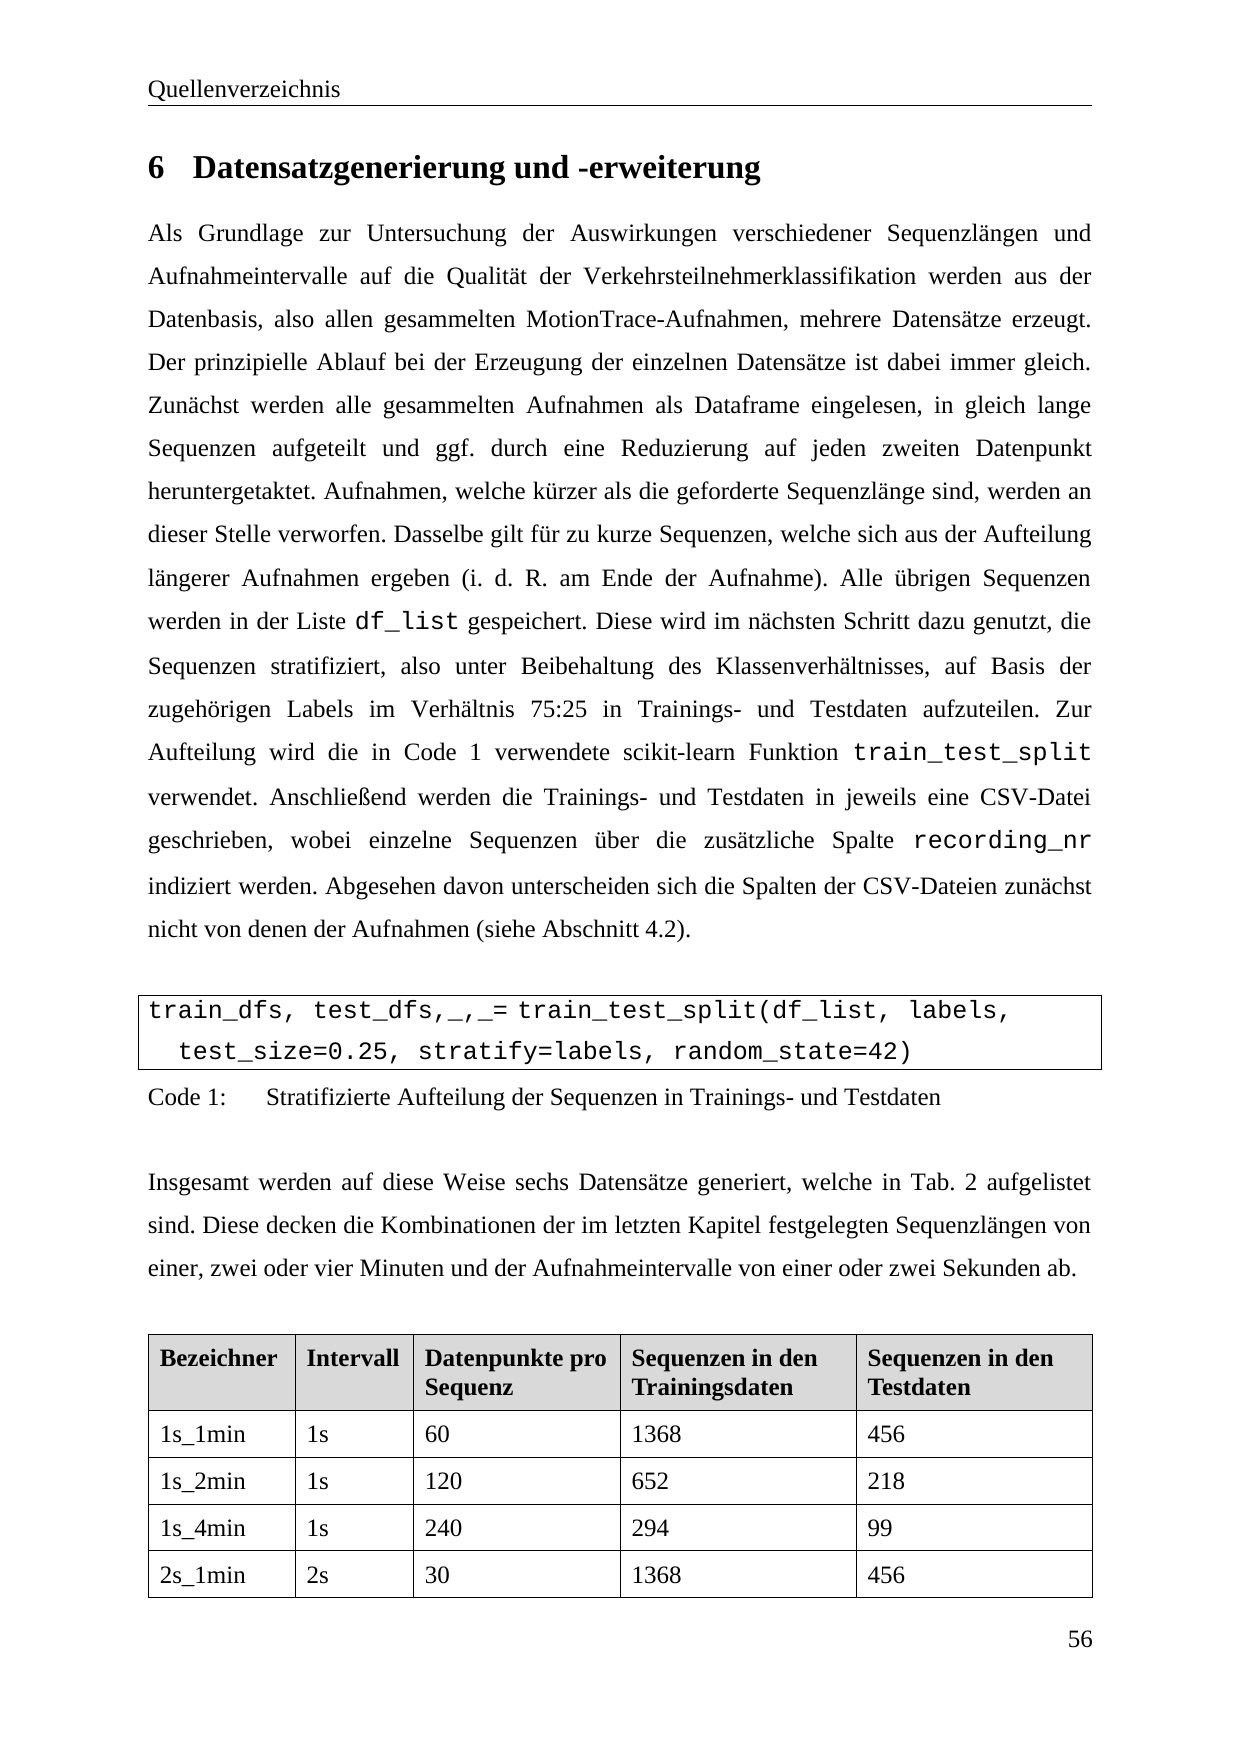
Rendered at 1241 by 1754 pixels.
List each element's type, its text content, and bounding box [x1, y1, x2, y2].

table_cell 456 [857, 1551, 1092, 1597]
table_cell 120 [414, 1458, 620, 1503]
table_header Sequenzen in den Testdaten [857, 1335, 1092, 1410]
table_cell 456 [857, 1411, 1092, 1457]
table_cell 218 [857, 1458, 1092, 1503]
table_cell 1s_4min [149, 1505, 295, 1550]
table_header Bezeichner [149, 1335, 295, 1410]
table_cell 240 [414, 1505, 620, 1550]
table_header Sequenzen in den Trainingsdaten [621, 1335, 856, 1410]
text Insgesamt werden auf diese Weise sechs Datensätze generiert, welche in Tab. 2 aufgelistet sind. Diese decken die Kombinationen der im letzten Kapitel festgelegten Sequenzlängen von einer, zwei oder vier Minuten und der Aufnahmeintervalle von einer oder zwei Sekunden ab. [148, 1167, 1092, 1282]
table_cell 1s [296, 1411, 413, 1457]
table_header Intervall [296, 1335, 413, 1410]
table_cell 1s_1min [149, 1411, 295, 1457]
text Als Grundlage zur Untersuchung der Auswirkungen verschiedener Sequenzlängen und Aufnahmeintervalle auf die Qualität der Verkehrsteilnehmerklassifikation werden aus der Datenbasis, also allen gesammelten MotionTrace-Aufnahmen, mehrere Datensätze erzeugt. Der prinzipielle Ablauf bei der Erzeugung der einzelnen Datensätze ist dabei immer gleich. Zunächst werden alle gesammelten Aufnahmen als Dataframe eingelesen, in gleich lange Sequenzen aufgeteilt und ggf. durch eine Reduzierung auf jeden zweiten Datenpunkt heruntergetaktet. Aufnahmen, welche kürzer als die geforderte Sequenzlänge sind, werden an dieser Stelle verworfen. Dasselbe gilt für zu kurze Sequenzen, welche sich aus der Aufteilung längerer Aufnahmen ergeben (i. d. R. am Ende der Aufnahme). Alle übrigen Sequenzen werden in der Liste df_list gespeichert. Diese wird im nächsten Schritt dazu genutzt, die Sequenzen stratifiziert, also unter Beibehaltung des Klassenverhältnisses, auf Basis der zugehörigen Labels im Verhältnis 75:25 in Trainings- und Testdaten aufzuteilen. Zur Aufteilung wird die in Code 1 verwendete scikit-learn Funktion train_test_split verwendet. Anschließend werden die Trainings- und Testdaten in jeweils eine CSV-Datei geschrieben, wobei einzelne Sequenzen über die zusätzliche Spalte recording_nr indiziert werden. Abgesehen davon unterscheiden sich die Spalten der CSV-Dateien zunächst nicht von denen der Aufnahmen (siehe Abschnitt 4.2). [148, 218, 1092, 943]
text train_dfs, test_dfs,_,_= train_test_split(df_list, labels, [139, 996, 1101, 1026]
table_cell 1s [296, 1458, 413, 1503]
table_cell 1368 [621, 1411, 856, 1457]
table_cell 1s_2min [149, 1458, 295, 1503]
table_cell 294 [621, 1505, 856, 1550]
text test_size=0.25, stratify=labels, random_state=42) [139, 1035, 1101, 1069]
table_cell 2s_1min [149, 1551, 295, 1597]
table_cell 99 [857, 1505, 1092, 1550]
table_cell 652 [621, 1458, 856, 1503]
table_cell 30 [414, 1551, 620, 1597]
table_cell 60 [414, 1411, 620, 1457]
table_header Datenpunkte pro Sequenz [414, 1335, 620, 1410]
table_cell 1s [296, 1505, 413, 1550]
table_cell 1368 [621, 1551, 856, 1597]
table_cell 2s [296, 1551, 413, 1597]
subtitle Datensatzgenerierung und -erweiterung [148, 148, 1092, 186]
